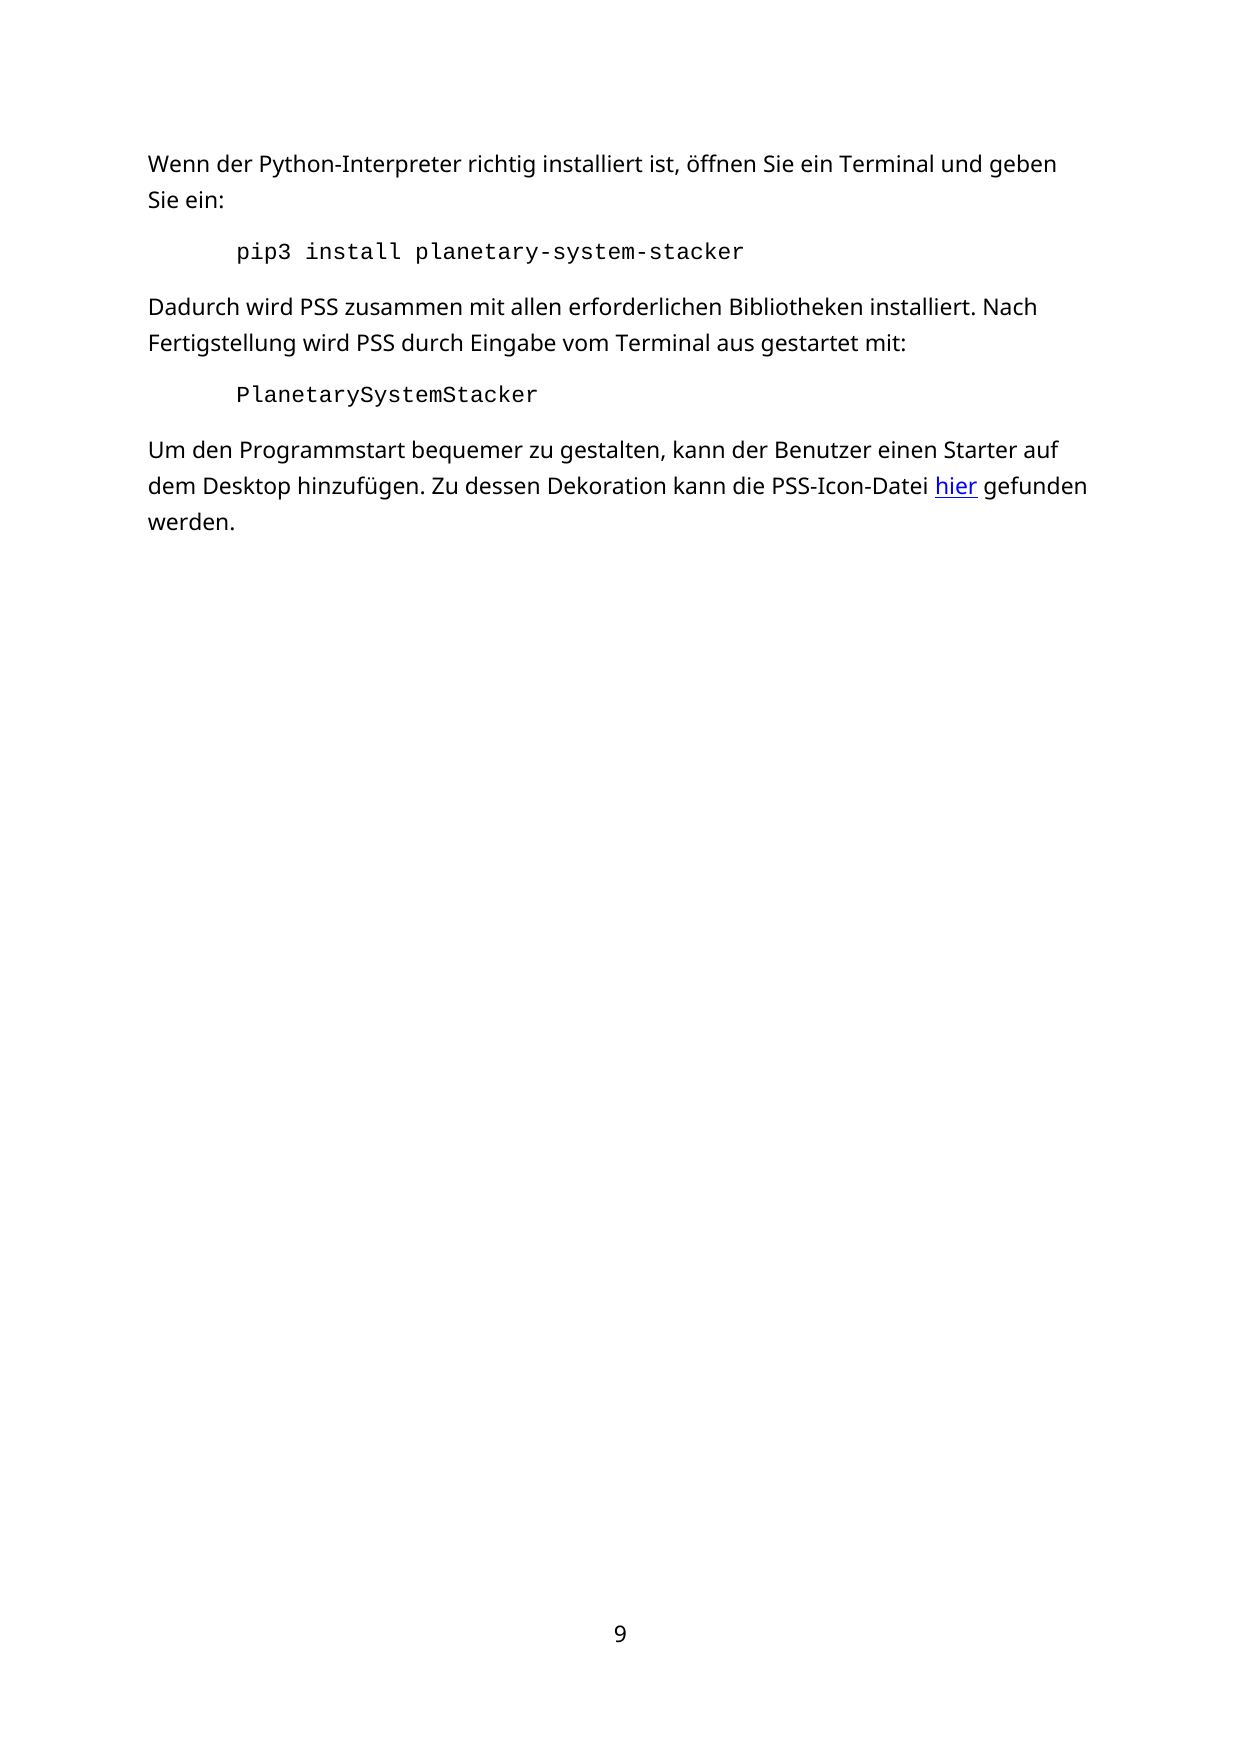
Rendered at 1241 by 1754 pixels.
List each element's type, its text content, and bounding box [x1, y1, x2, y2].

text Um den Programmstart bequemer zu gestalten, kann der Benutzer einen Starter auf dem Desktop hinzufügen. Zu dessen Dekoration kann die PSS-Icon-Datei hier gefunden werden. [148, 434, 1093, 537]
text pip3 install planetary-system-stacker [236, 240, 1093, 266]
text PlanetarySystemStacker [236, 384, 1093, 409]
text Dadurch wird PSS zusammen mit allen erforderlichen Bibliotheken installiert. Nach Fertigstellung wird PSS durch Eingabe vom Terminal aus gestartet mit: [148, 291, 1093, 358]
text Wenn der Python-Interpreter richtig installiert ist, öffnen Sie ein Terminal und geben Sie ein: [148, 148, 1093, 215]
